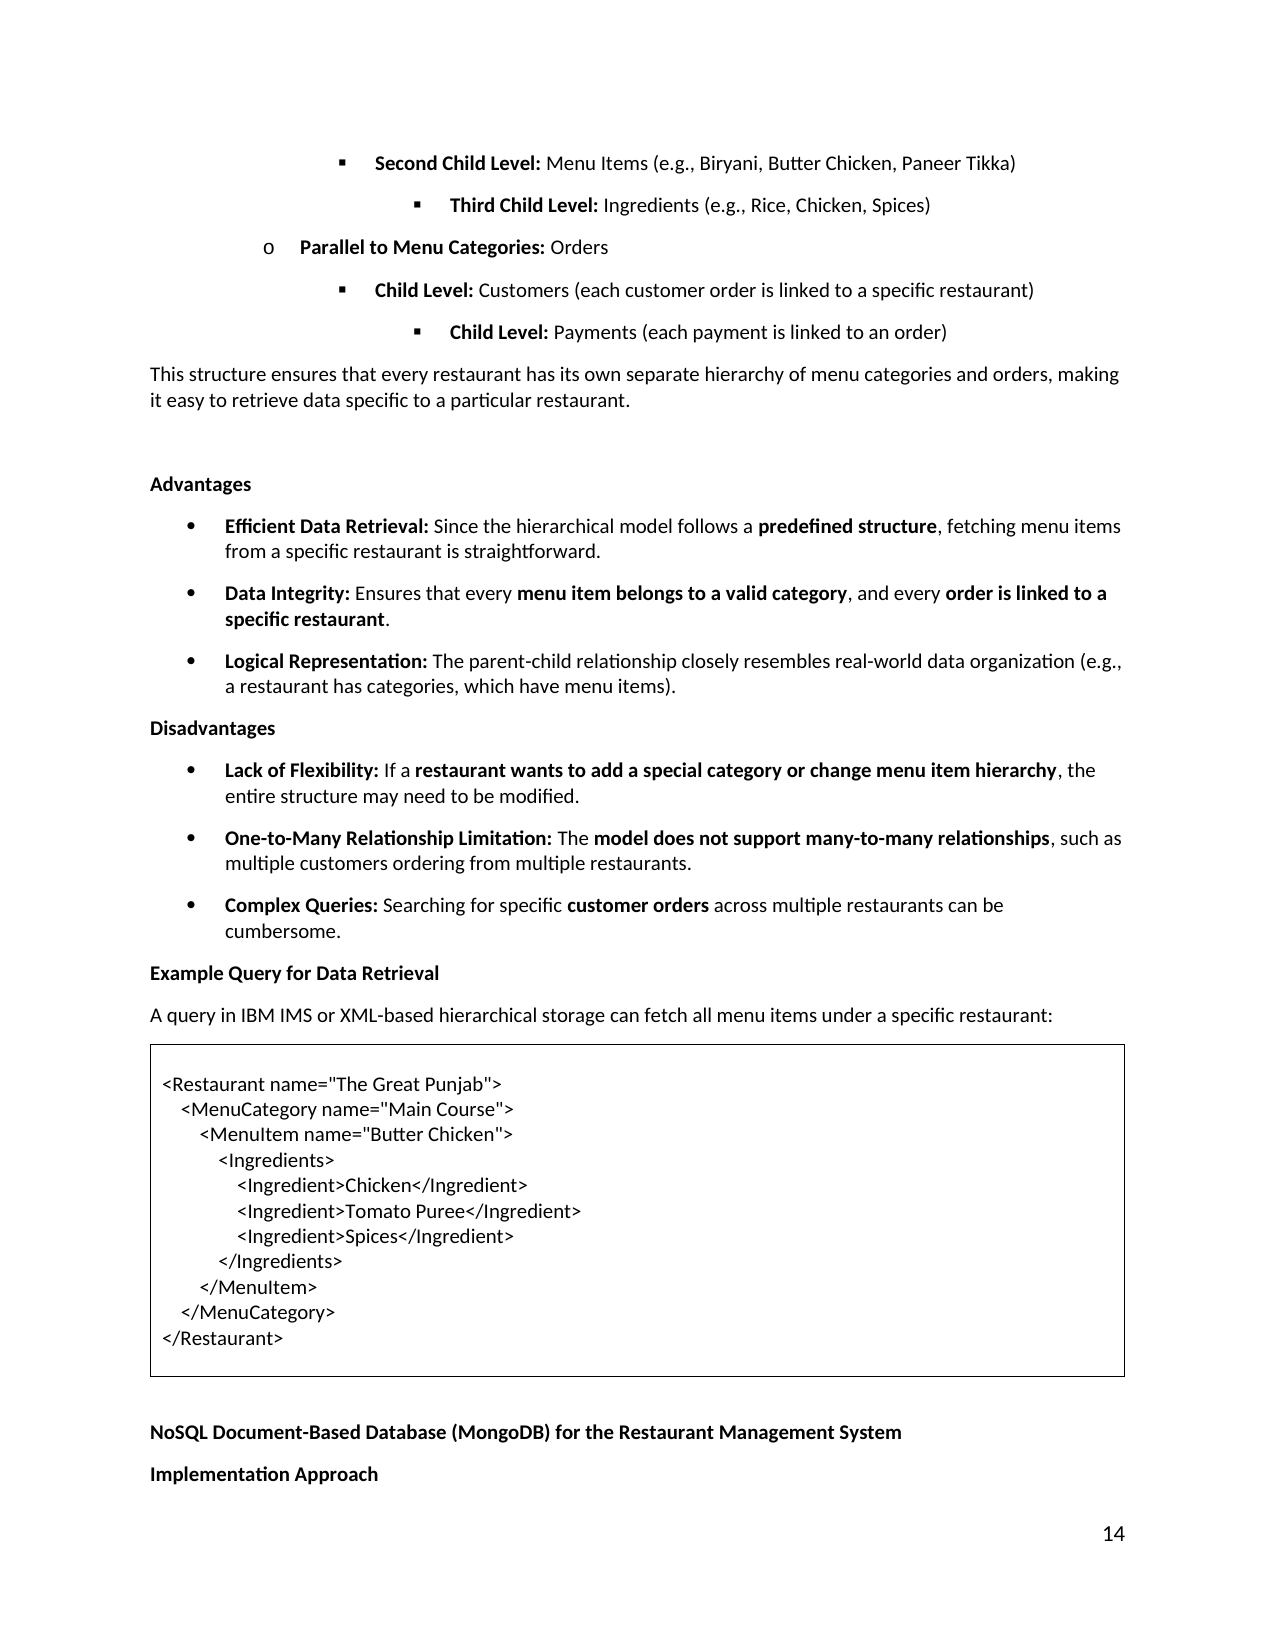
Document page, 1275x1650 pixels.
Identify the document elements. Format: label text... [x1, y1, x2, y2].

list Complex Queries: Searching for specific customer orders across multiple restaurants can be cumbersome. [187, 893, 1125, 943]
text Implementation Approach [150, 1461, 1125, 1486]
list Parallel to Menu Categories: Orders [262, 234, 1125, 261]
list Child Level: Payments (each payment is linked to an order) [412, 319, 1125, 345]
table_header <Restaurant name="The Great Punjab"> <MenuCategory name="Main Course"> <MenuItem name="Butter Chicken"> <Ingredients> <Ingredient>Chicken</Ingredient> <Ingredient>Tomato Puree</Ingredient> <Ingredient>Spices</Ingredient> </Ingredients> </MenuItem> </MenuCategory> </Restaurant> [151, 1045, 1124, 1376]
list Second Child Level: Menu Items (e.g., Biryani, Butter Chicken, Paneer Tikka) [337, 150, 1125, 175]
list Third Child Level: Ingredients (e.g., Rice, Chicken, Spices) [412, 192, 1125, 217]
text Example Query for Data Retrieval [150, 960, 1125, 986]
list Child Level: Customers (each customer order is linked to a specific restaurant) [337, 277, 1125, 303]
text This structure ensures that every restaurant has its own separate hierarchy of menu categories and orders, making it easy to retrieve data specific to a particular restaurant. [150, 361, 1125, 412]
text NoSQL Document-Based Database (MongoDB) for the Restaurant Management System [150, 1419, 1125, 1444]
list Data Integrity: Ensures that every menu item belongs to a valid category, and every order is linked to a specific restaurant. [187, 581, 1125, 631]
list Efficient Data Retrieval: Since the hierarchical model follows a predefined structure, fetching menu items from a specific restaurant is straightforward. [187, 513, 1125, 564]
list One-to-Many Relationship Limitation: The model does not support many-to-many relationships, such as multiple customers ordering from multiple restaurants. [187, 825, 1125, 876]
text A query in IBM IMS or XML-based hierarchical storage can fetch all menu items under a specific restaurant: [150, 1002, 1125, 1028]
list Lack of Flexibility: If a restaurant wants to add a special category or change menu item hierarchy, the entire structure may need to be modified. [187, 758, 1125, 808]
text Advantages [150, 471, 1125, 496]
text Disadvantages [150, 716, 1125, 741]
list Logical Representation: The parent-child relationship closely resembles real-world data organization (e.g., a restaurant has categories, which have menu items). [187, 648, 1125, 699]
